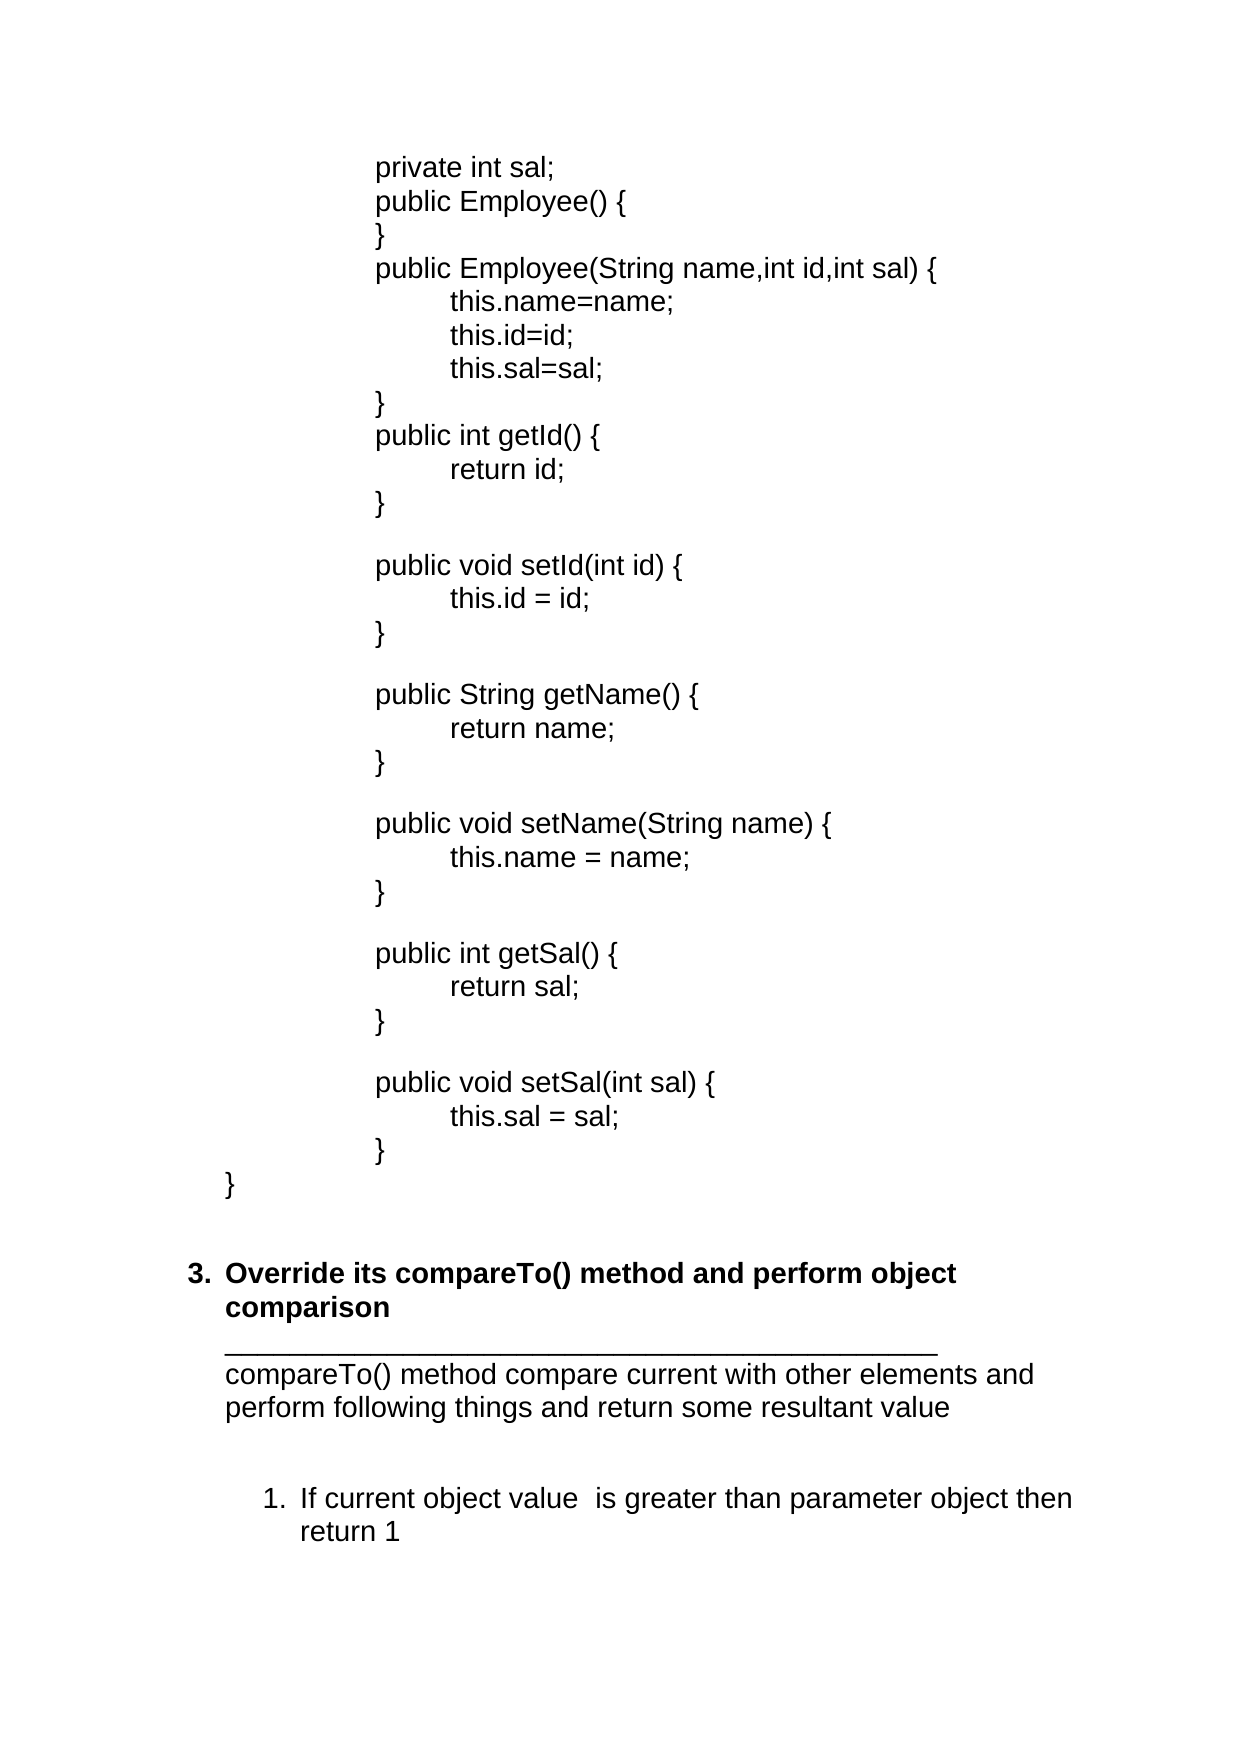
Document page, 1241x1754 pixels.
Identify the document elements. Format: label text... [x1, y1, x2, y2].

text public void setName(String name) { [225, 806, 1090, 840]
text this.id=id; [225, 318, 1090, 351]
text compareTo() method compare current with other elements and perform following things and return some resultant value [225, 1357, 1090, 1424]
text } [225, 217, 1090, 251]
text } [225, 615, 1090, 648]
text } [225, 744, 1090, 778]
text public void setId(int id) { [225, 548, 1090, 581]
text public void setSal(int sal) { [225, 1065, 1090, 1099]
text public String getName() { [225, 677, 1090, 711]
text return id; [225, 452, 1090, 485]
text } [225, 1166, 1090, 1199]
text this.id = id; [225, 581, 1090, 615]
text } [225, 1132, 1090, 1166]
text } [225, 873, 1090, 907]
text private int sal; [225, 150, 1090, 183]
text ____________________________________________ [225, 1323, 1090, 1357]
text this.name=name; [225, 284, 1090, 318]
list If current object value is greater than parameter object then return 1 [262, 1481, 1090, 1548]
text public int getId() { [225, 418, 1090, 452]
text return sal; [225, 969, 1090, 1003]
text this.name = name; [225, 840, 1090, 873]
text public int getSal() { [225, 936, 1090, 969]
text public Employee(String name,int id,int sal) { [225, 251, 1090, 284]
text public Employee() { [225, 183, 1090, 217]
list Override its compareTo() method and perform object comparison [187, 1256, 1090, 1323]
text this.sal=sal; [225, 351, 1090, 385]
text } [225, 485, 1090, 519]
text return name; [225, 711, 1090, 744]
text } [225, 385, 1090, 418]
text } [225, 1003, 1090, 1036]
text this.sal = sal; [225, 1099, 1090, 1132]
